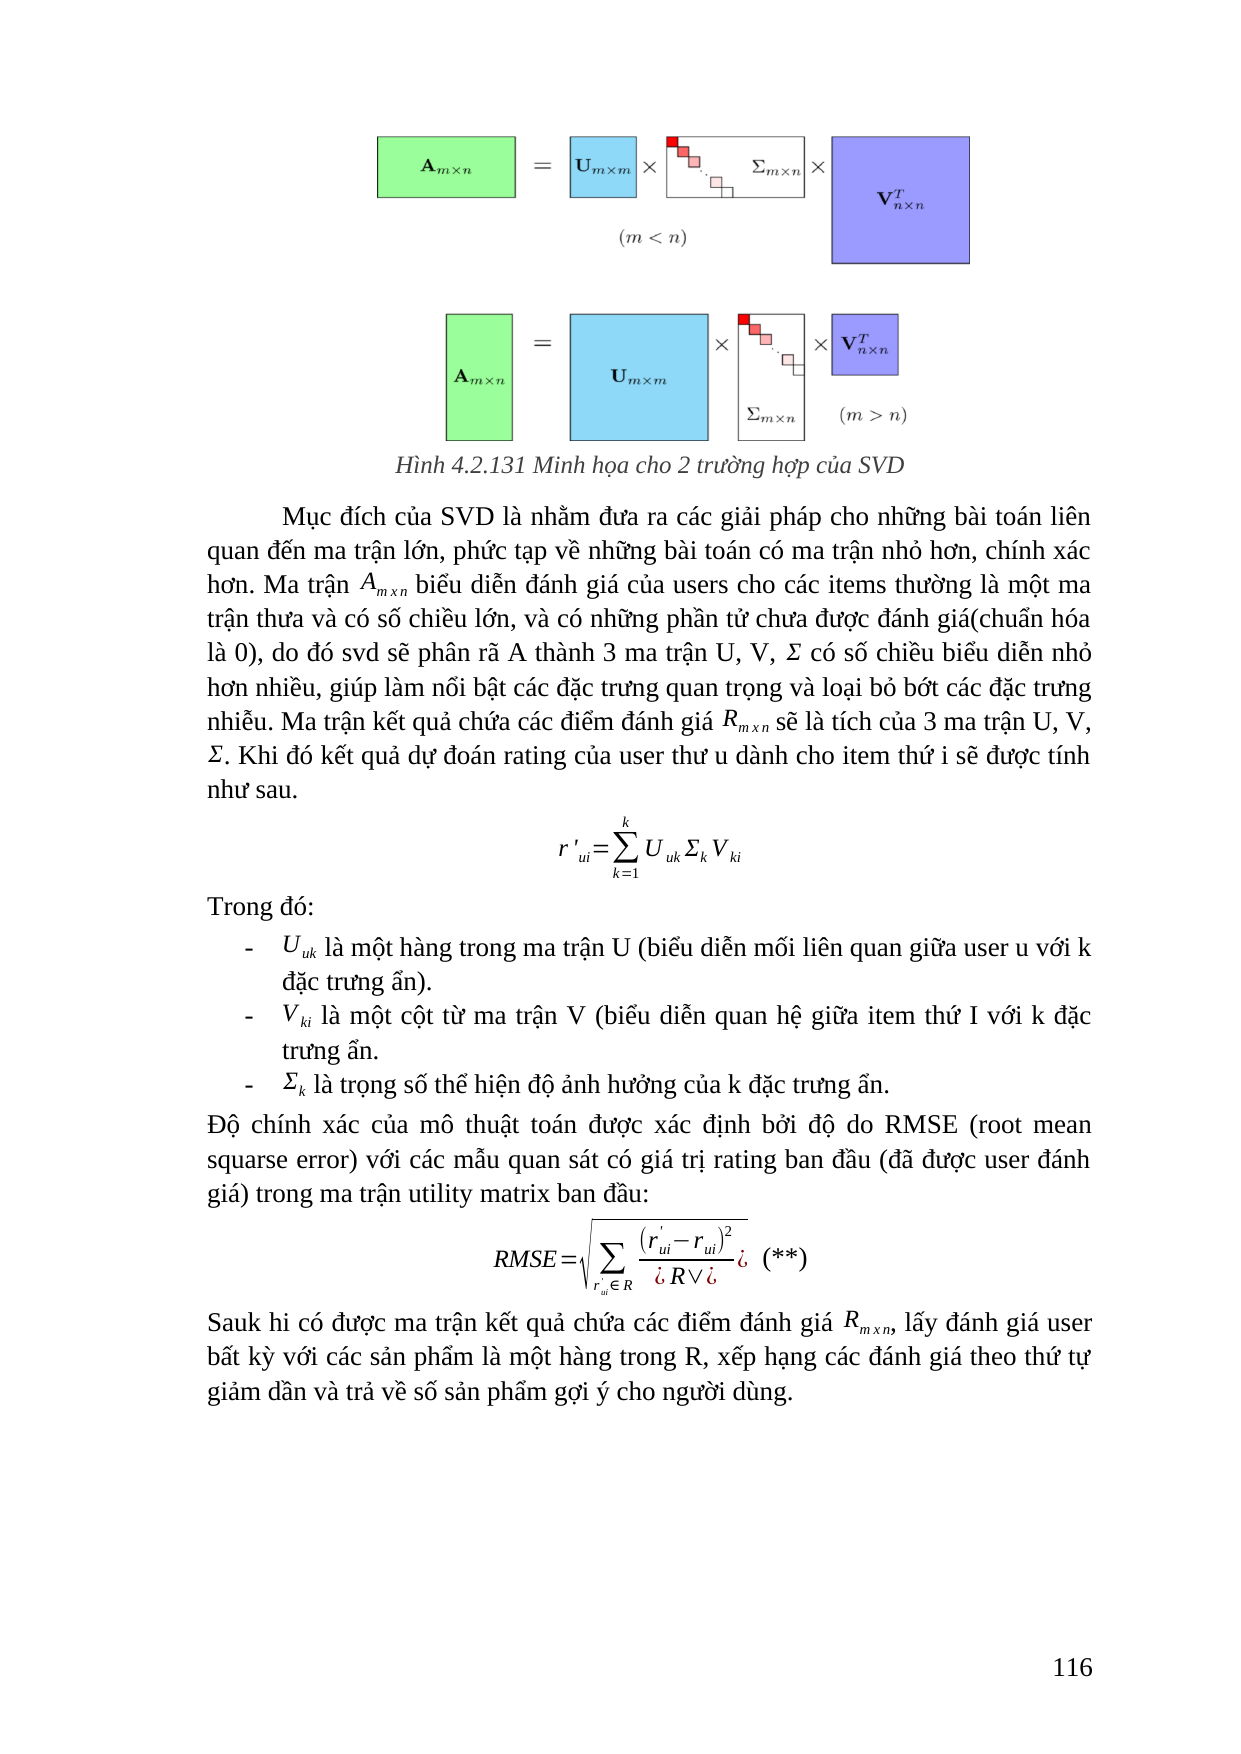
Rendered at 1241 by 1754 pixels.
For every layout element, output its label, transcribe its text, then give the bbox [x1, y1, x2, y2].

text Trong đó: [207, 890, 1092, 922]
list là một hàng trong ma trận U (biểu diễn mối liên quan giữa user u với k đặc trưng ẩn). [244, 931, 1092, 996]
text Mục đích của SVD là nhằm đưa ra các giải pháp cho những bài toán liên quan đến ma trận lớn, phức tạp về những bài toán có ma trận nhỏ hơn, chính xác hơn. Ma trận biểu diễn đánh giá của users cho các items thường là một ma trận thưa và có số chiều lớn, và có những phần tử chưa được đánh giá(chuẩn hóa là 0), do đó svd sẽ phân rã A thành 3 ma trận U, V, có số chiều biểu diễn nhỏ hơn nhiều, giúp làm nổi bật các đặc trưng quan trọng và loại bỏ bớt các đặc trưng nhiễu. Ma trận kết quả chứa các điểm đánh giá sẽ là tích của 3 ma trận U, V, . Khi đó kết quả dự đoán rating của user thư u dành cho item thứ i sẽ được tính như sau. [207, 500, 1092, 804]
text Độ chính xác của mô thuật toán được xác định bởi độ do RMSE (root mean squarse error) với các mẫu quan sát có giá trị rating ban đầu (đã được user đánh giá) trong ma trận utility matrix ban đầu: [207, 1108, 1092, 1208]
text Sauk hi có được ma trận kết quả chứa các điểm đánh giá , lấy đánh giá user bất kỳ với các sản phẩm là một hàng trong R, xếp hạng các đánh giá theo thứ tự giảm dần và trả về số sản phẩm gợi ý cho người dùng. [207, 1306, 1092, 1406]
picture [373, 118, 985, 441]
list là một cột từ ma trận V (biểu diễn quan hệ giữa item thứ I với k đặc trưng ẩn. [244, 999, 1092, 1065]
text (**) [207, 1217, 1092, 1297]
list là trọng số thể hiện độ ảnh hưởng của k đặc trưng ẩn. [244, 1068, 1092, 1099]
